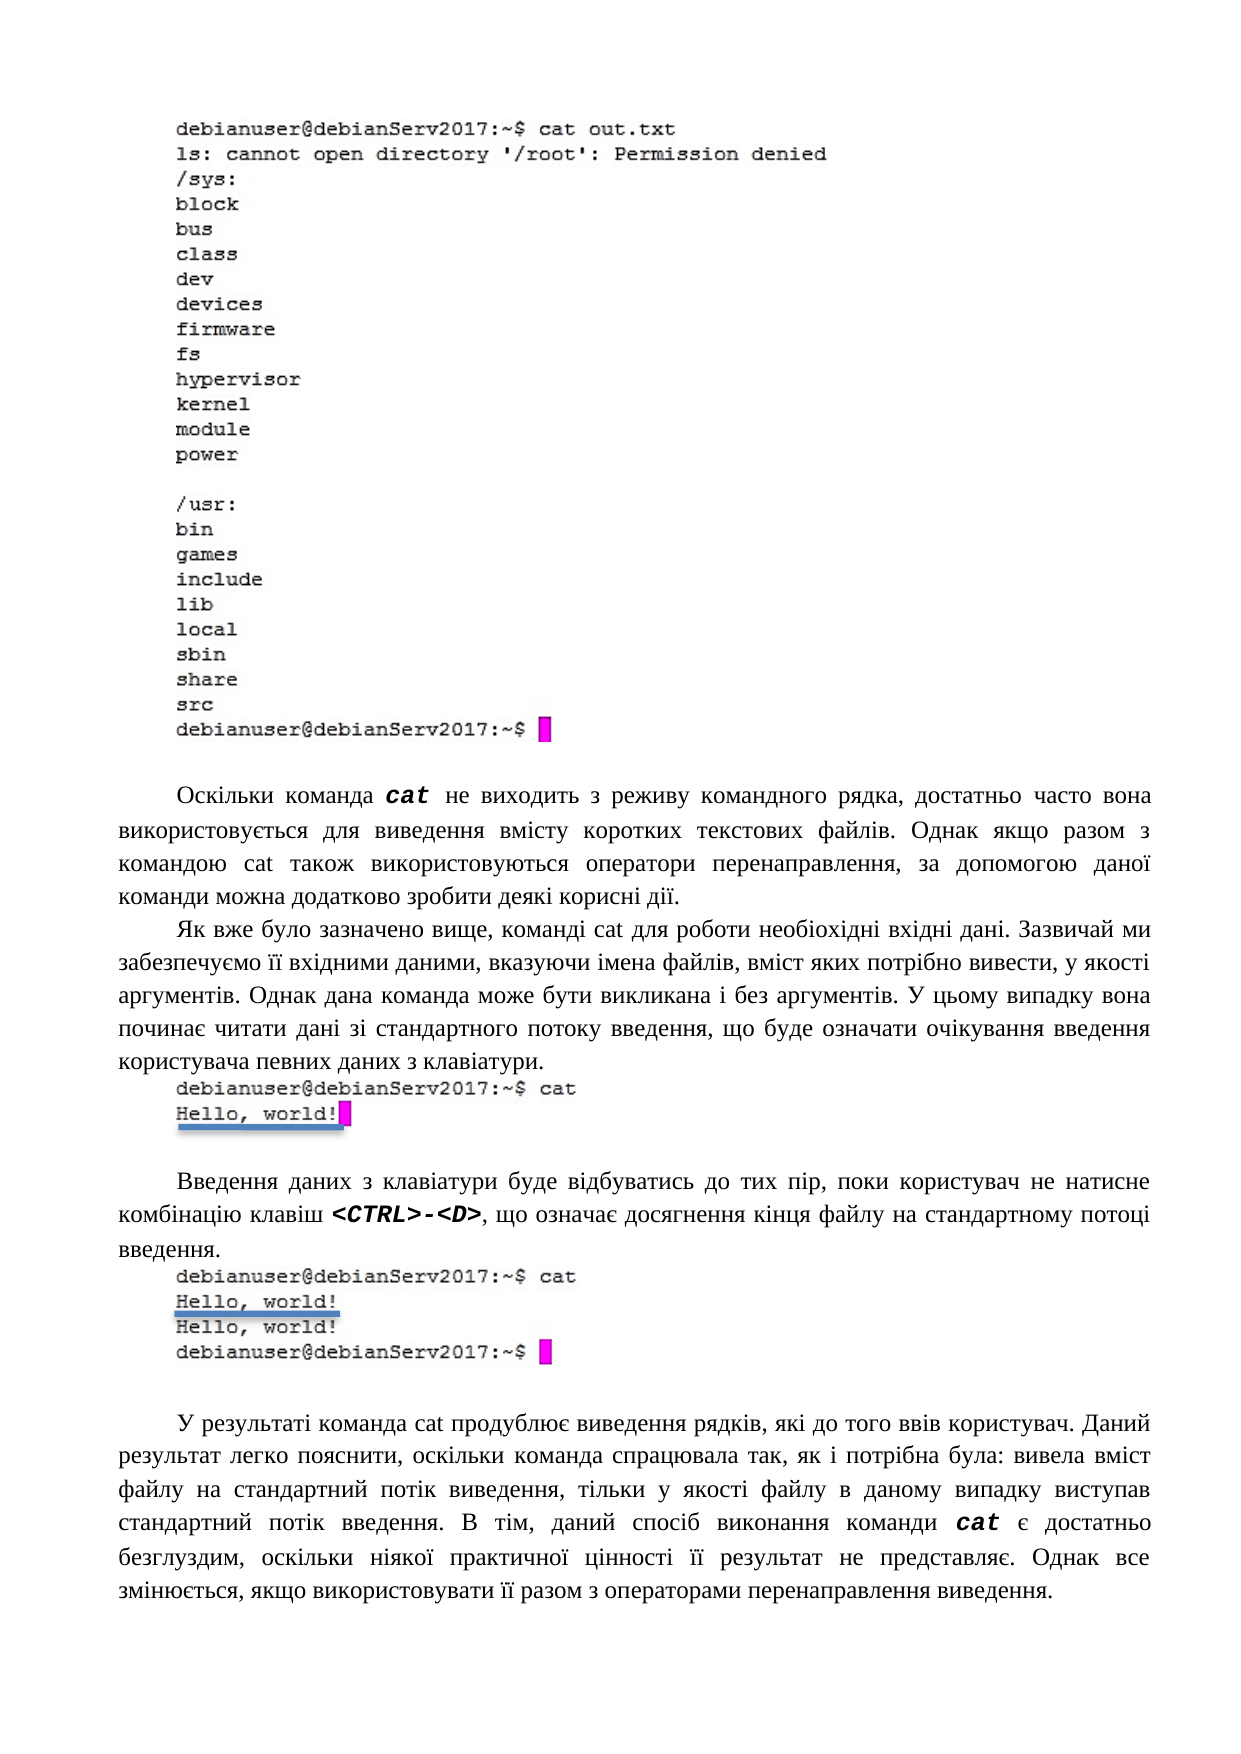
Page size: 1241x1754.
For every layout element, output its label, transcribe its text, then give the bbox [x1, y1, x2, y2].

text Як вже було зазначено вище, команді cat для роботи необіохідні вхідні дані. Зазвичай ми забезпечуємо її вхідними даними, вказуючи імена файлів, вміст яких потрібно вивести, у якості аргументів. Однак дана команда може бути викликана і без аргументів. У цьому випадку вона починає читати дані зі стандартного потоку введення, що буде означати очікування введення користувача певних даних з клавіатури. [118, 914, 1152, 1075]
text Введення даних з клавіатури буде відбуватись до тих пір, поки користувач не натисне комбінацію клавіш <CTRL>-<D>, що означає досягнення кінця файлу на стандартному потоці введення. [118, 1166, 1152, 1263]
picture [176, 1267, 585, 1371]
picture [176, 118, 836, 742]
text У результаті команда cat продублює виведення рядків, які до того ввів користувач. Даний результат легко пояснити, оскільки команда спрацювала так, як і потрібна була: вивела вміст файлу на стандартний потік виведення, тільки у якості файлу в даному випадку виступав стандартний потік введення. В тім, даний спосіб виконання команди cat є достатньо безглуздим, оскільки ніякої практичної цінності її результат не представляє. Однак все змінюється, якщо використовувати її разом з операторами перенаправлення виведення. [118, 1408, 1152, 1603]
picture [176, 1079, 585, 1128]
text Оскільки команда cat не виходить з реживу командного рядка, достатньо часто вона використовується для виведення вмісту коротких текстових файлів. Однак якщо разом з командою cat також використовуються оператори перенаправлення, за допомогою даної команди можна додатково зробити деякі корисні дії. [118, 780, 1152, 910]
